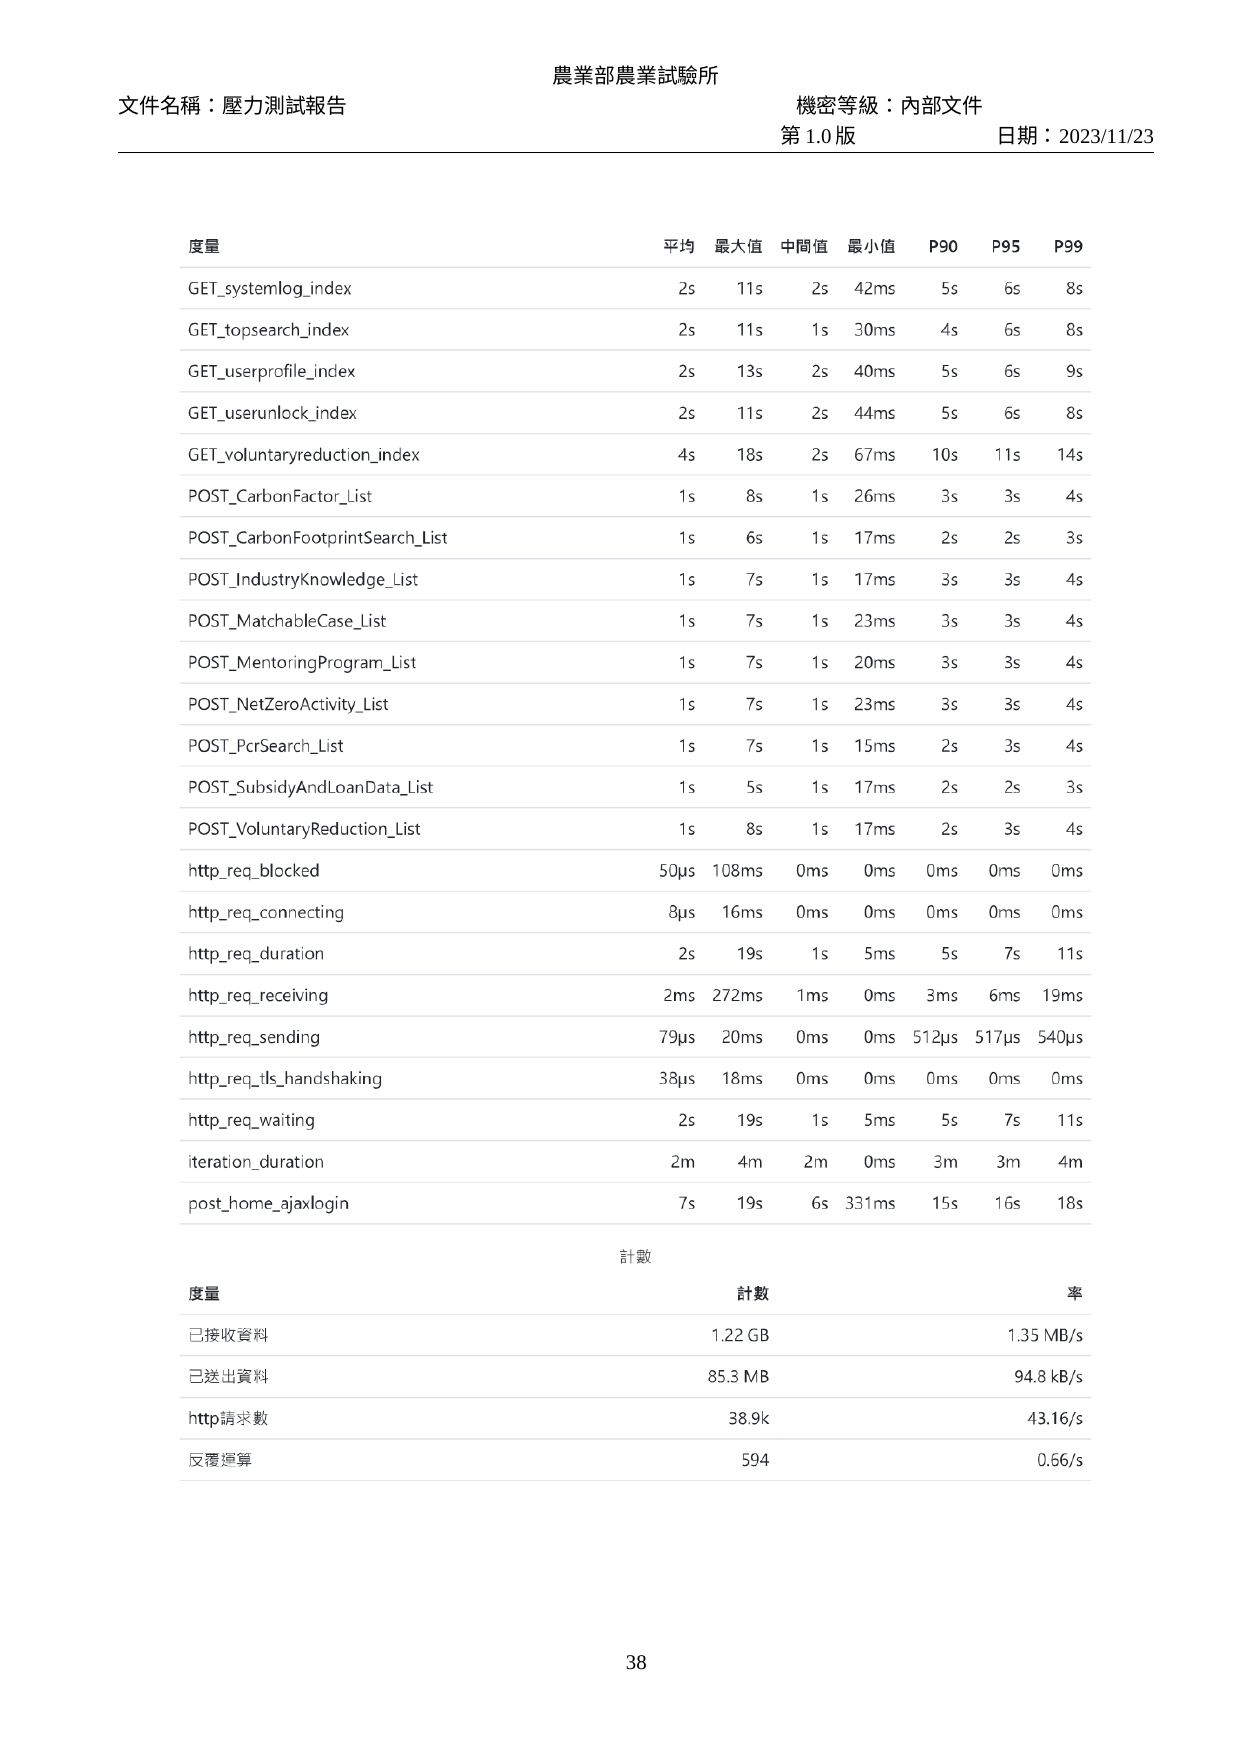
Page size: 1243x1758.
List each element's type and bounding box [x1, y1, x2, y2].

picture [118, 177, 1151, 1639]
